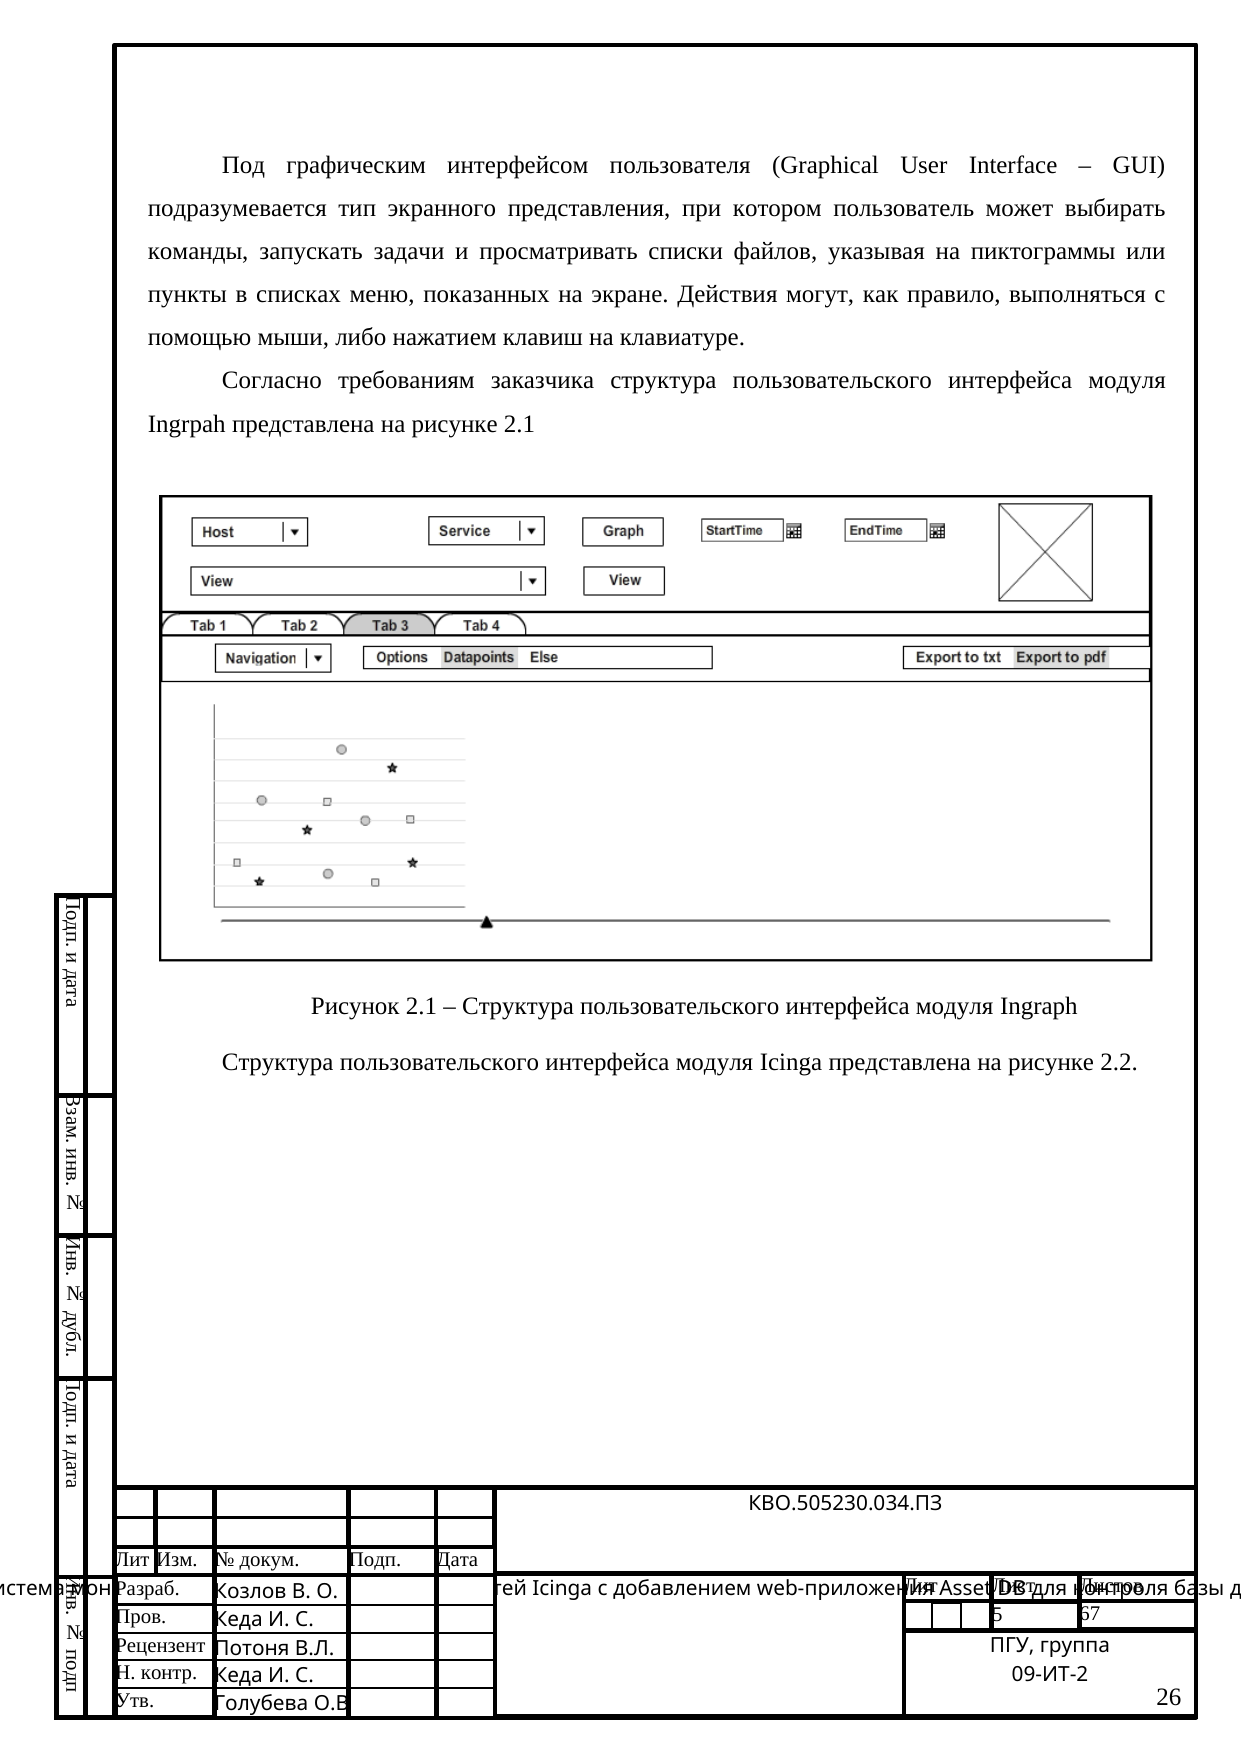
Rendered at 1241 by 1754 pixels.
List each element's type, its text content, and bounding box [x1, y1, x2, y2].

text Согласно требованиям заказчика структура пользовательского интерфейса модуля Ingrpah представлена на рисунке 2.1 [148, 366, 1166, 437]
picture [159, 495, 1155, 965]
text Под графическим интерфейсом пользователя (Graphical User Interface – GUI) подразумевается тип экранного представления, при котором пользователь может выбирать команды, запускать задачи и просматривать списки файлов, указывая на пиктограммы или пункты в списках меню, показанных на экране. Действия могут, как правило, выполняться с помощью мыши, либо нажатием клавиш на клавиатуре. [148, 150, 1166, 351]
text Структура пользовательского интерфейса модуля Icinga представлена на рисунке 2.2. [148, 1047, 1166, 1076]
text Рисунок 2.1 – Структура пользовательского интерфейса модуля Ingraph [148, 991, 1166, 1020]
